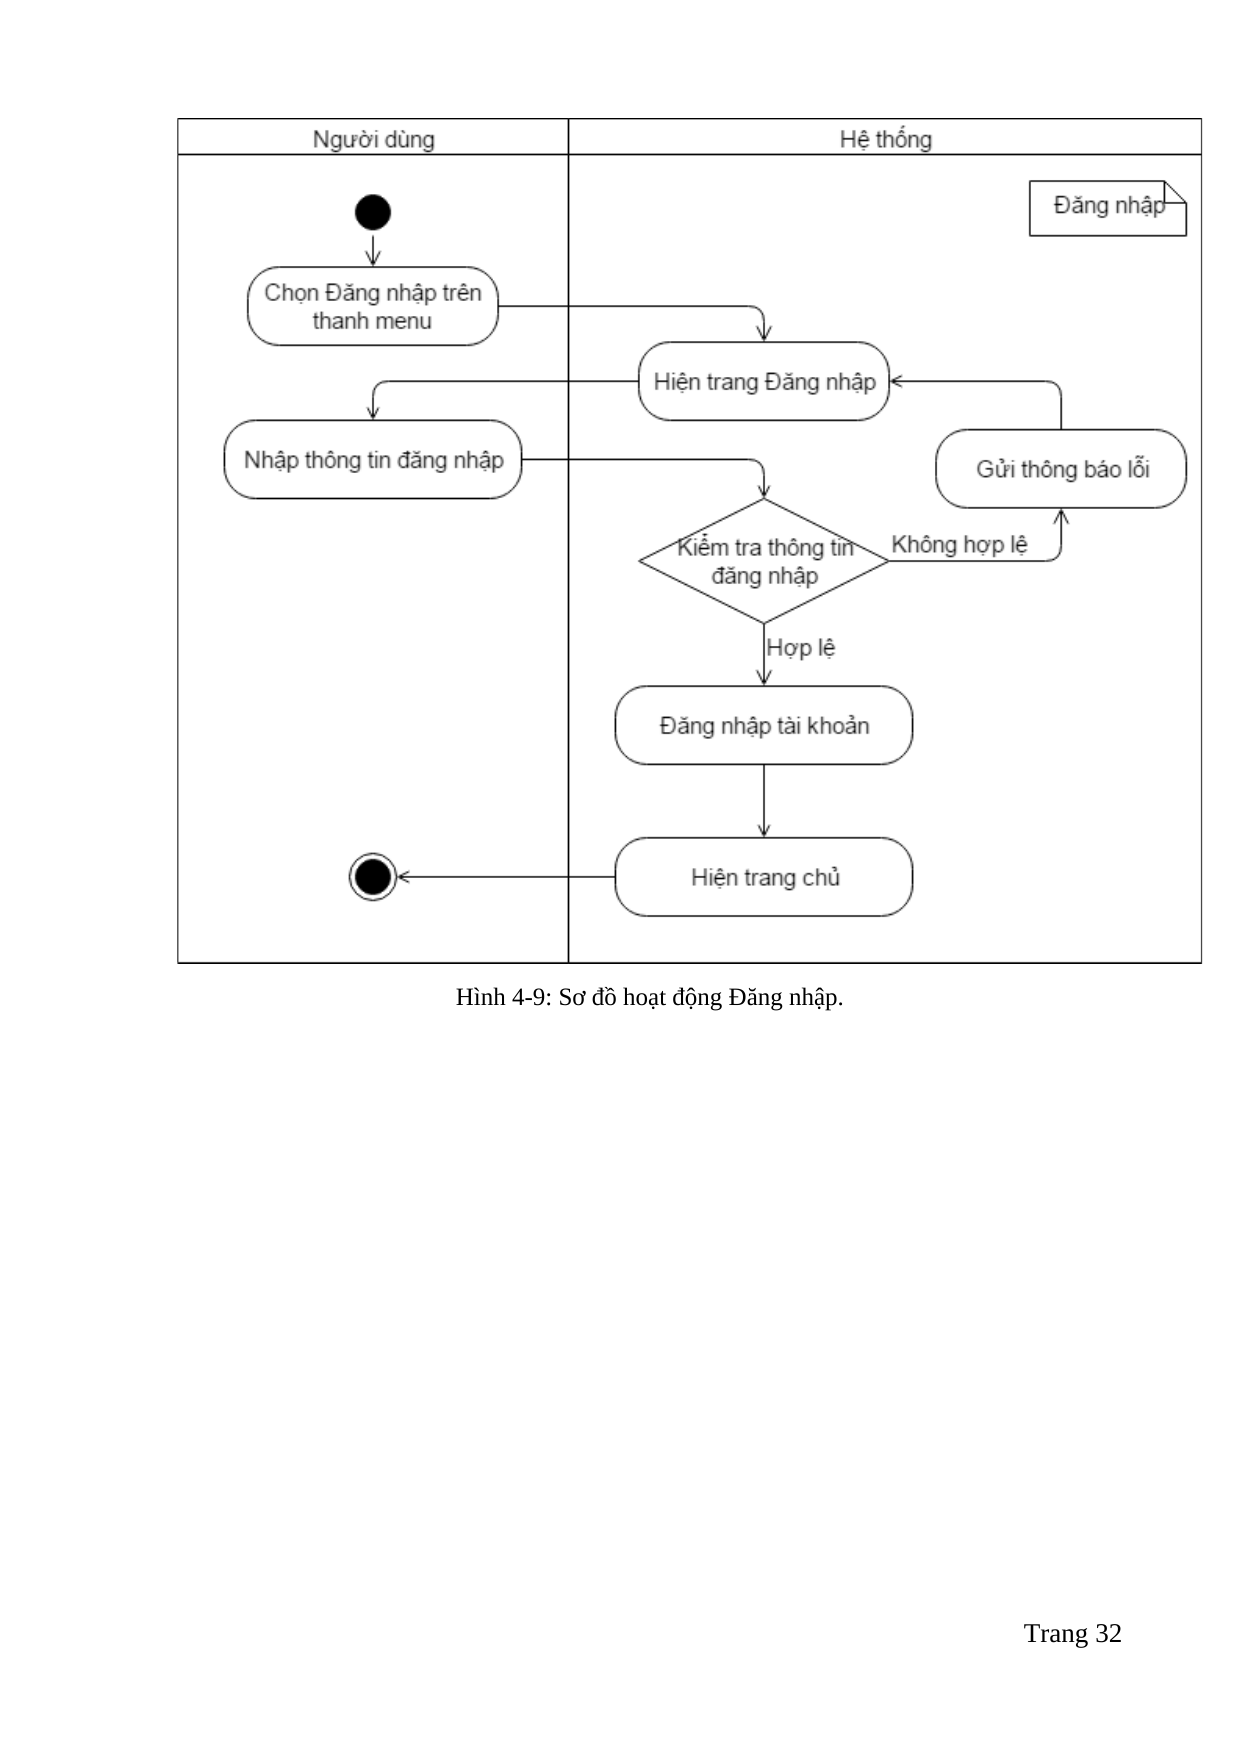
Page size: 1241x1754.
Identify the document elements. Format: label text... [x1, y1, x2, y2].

picture [177, 118, 1203, 964]
